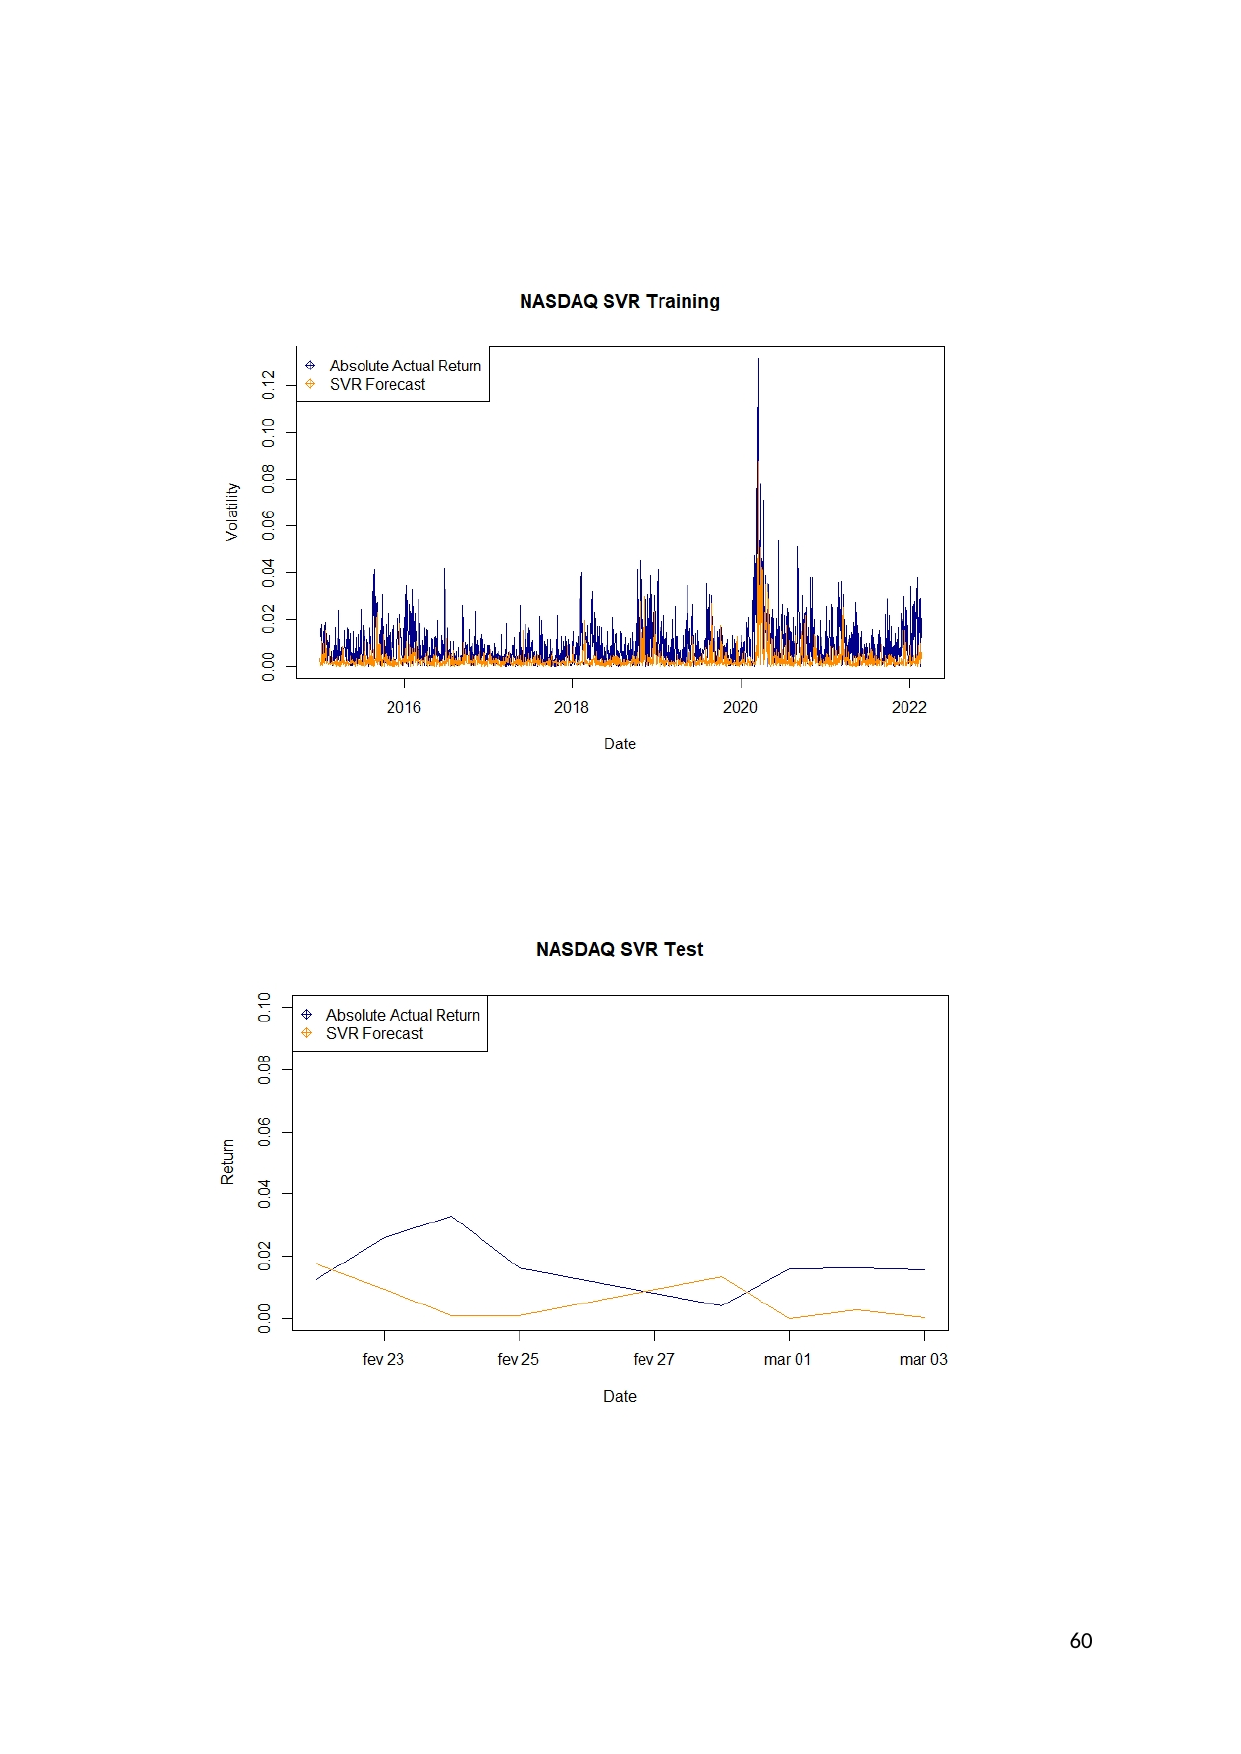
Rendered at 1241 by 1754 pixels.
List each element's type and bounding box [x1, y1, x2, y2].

picture [198, 901, 1042, 1424]
picture [203, 253, 1037, 771]
